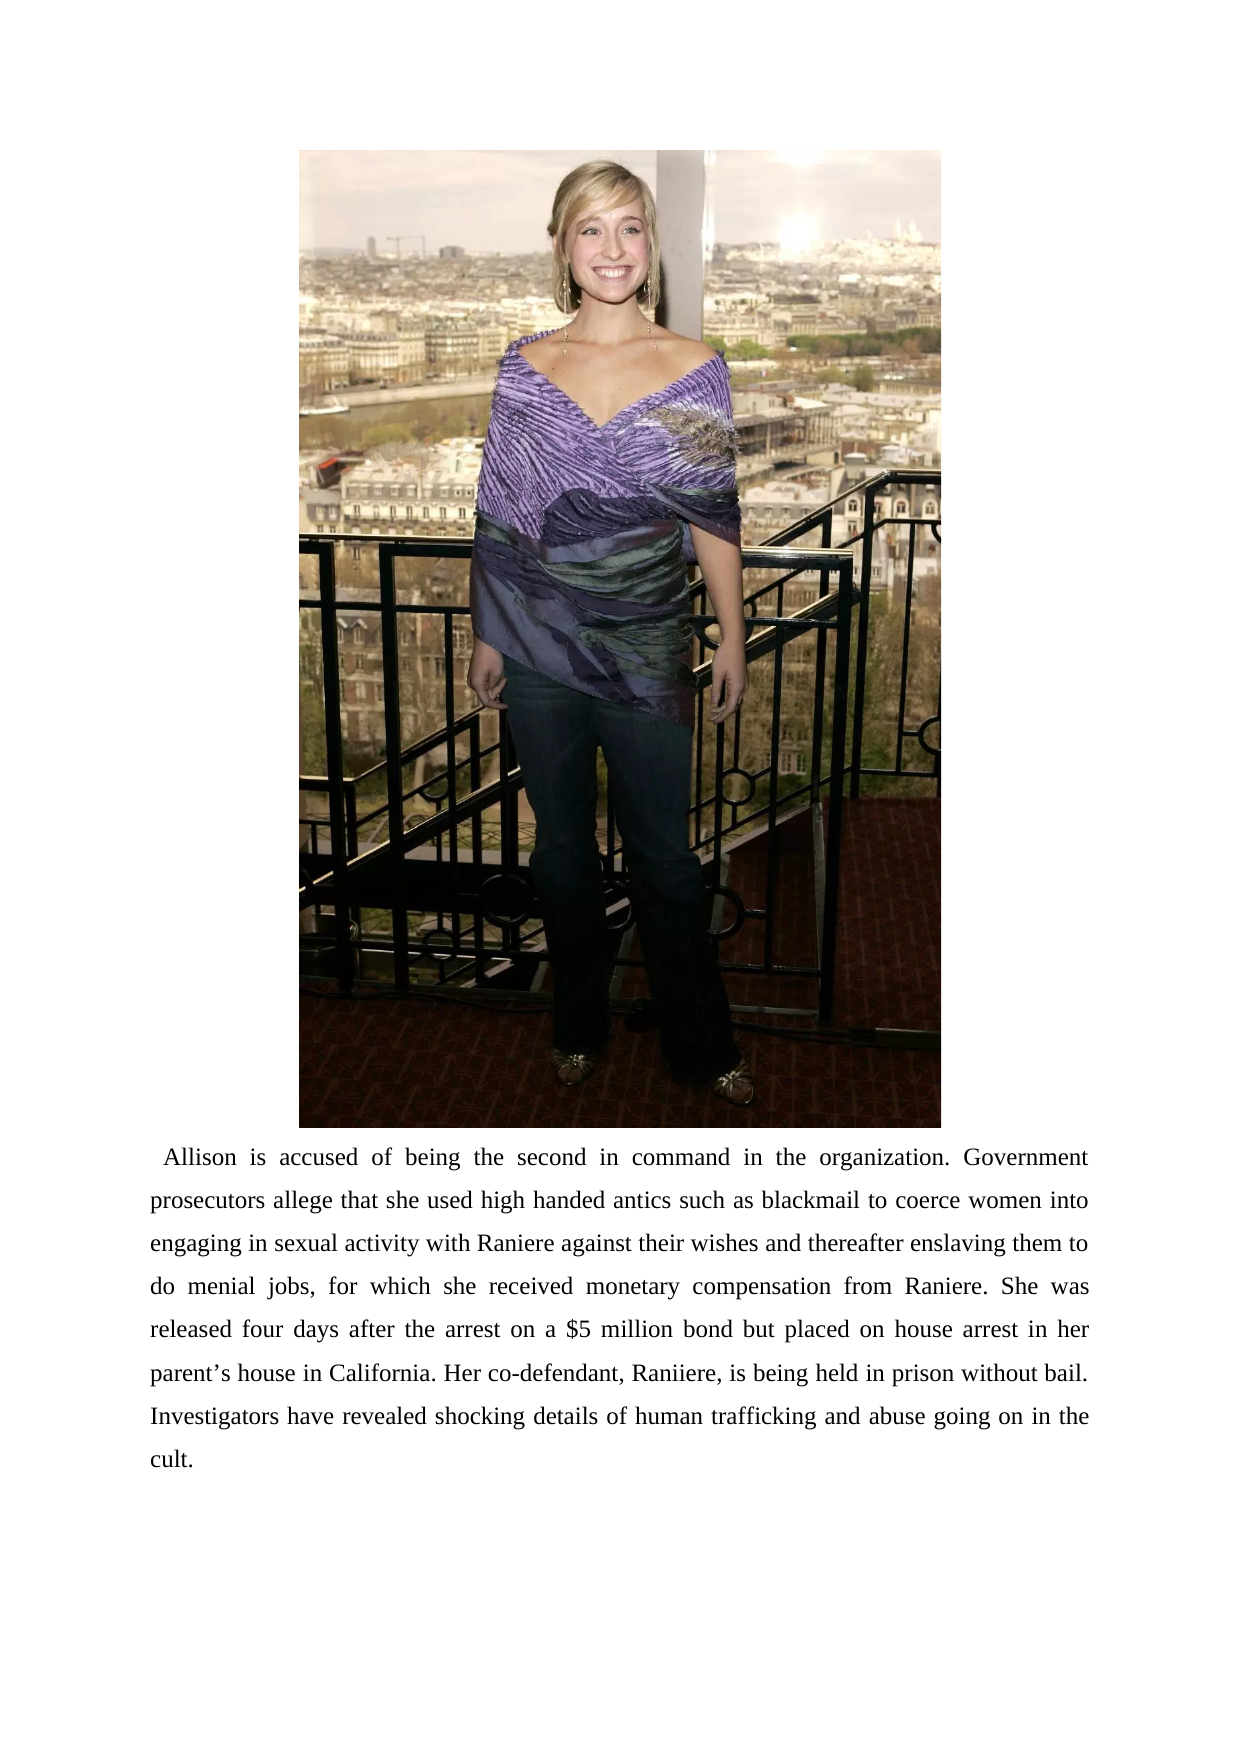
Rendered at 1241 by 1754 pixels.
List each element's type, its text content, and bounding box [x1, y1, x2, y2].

text Allison is accused of being the second in command in the organization. Government prosecutors allege that she used high handed antics such as blackmail to coerce women into engaging in sexual activity with Raniere against their wishes and thereafter enslaving them to do menial jobs, for which she received monetary compensation from Raniere. She was released four days after the arrest on a $5 million bond but placed on house arrest in her parent’s house in California. Her co-defendant, Raniiere, is being held in prison without bail. Investigators have revealed shocking details of human trafficking and abuse going on in the cult. [150, 1142, 1090, 1473]
picture [299, 150, 942, 1128]
